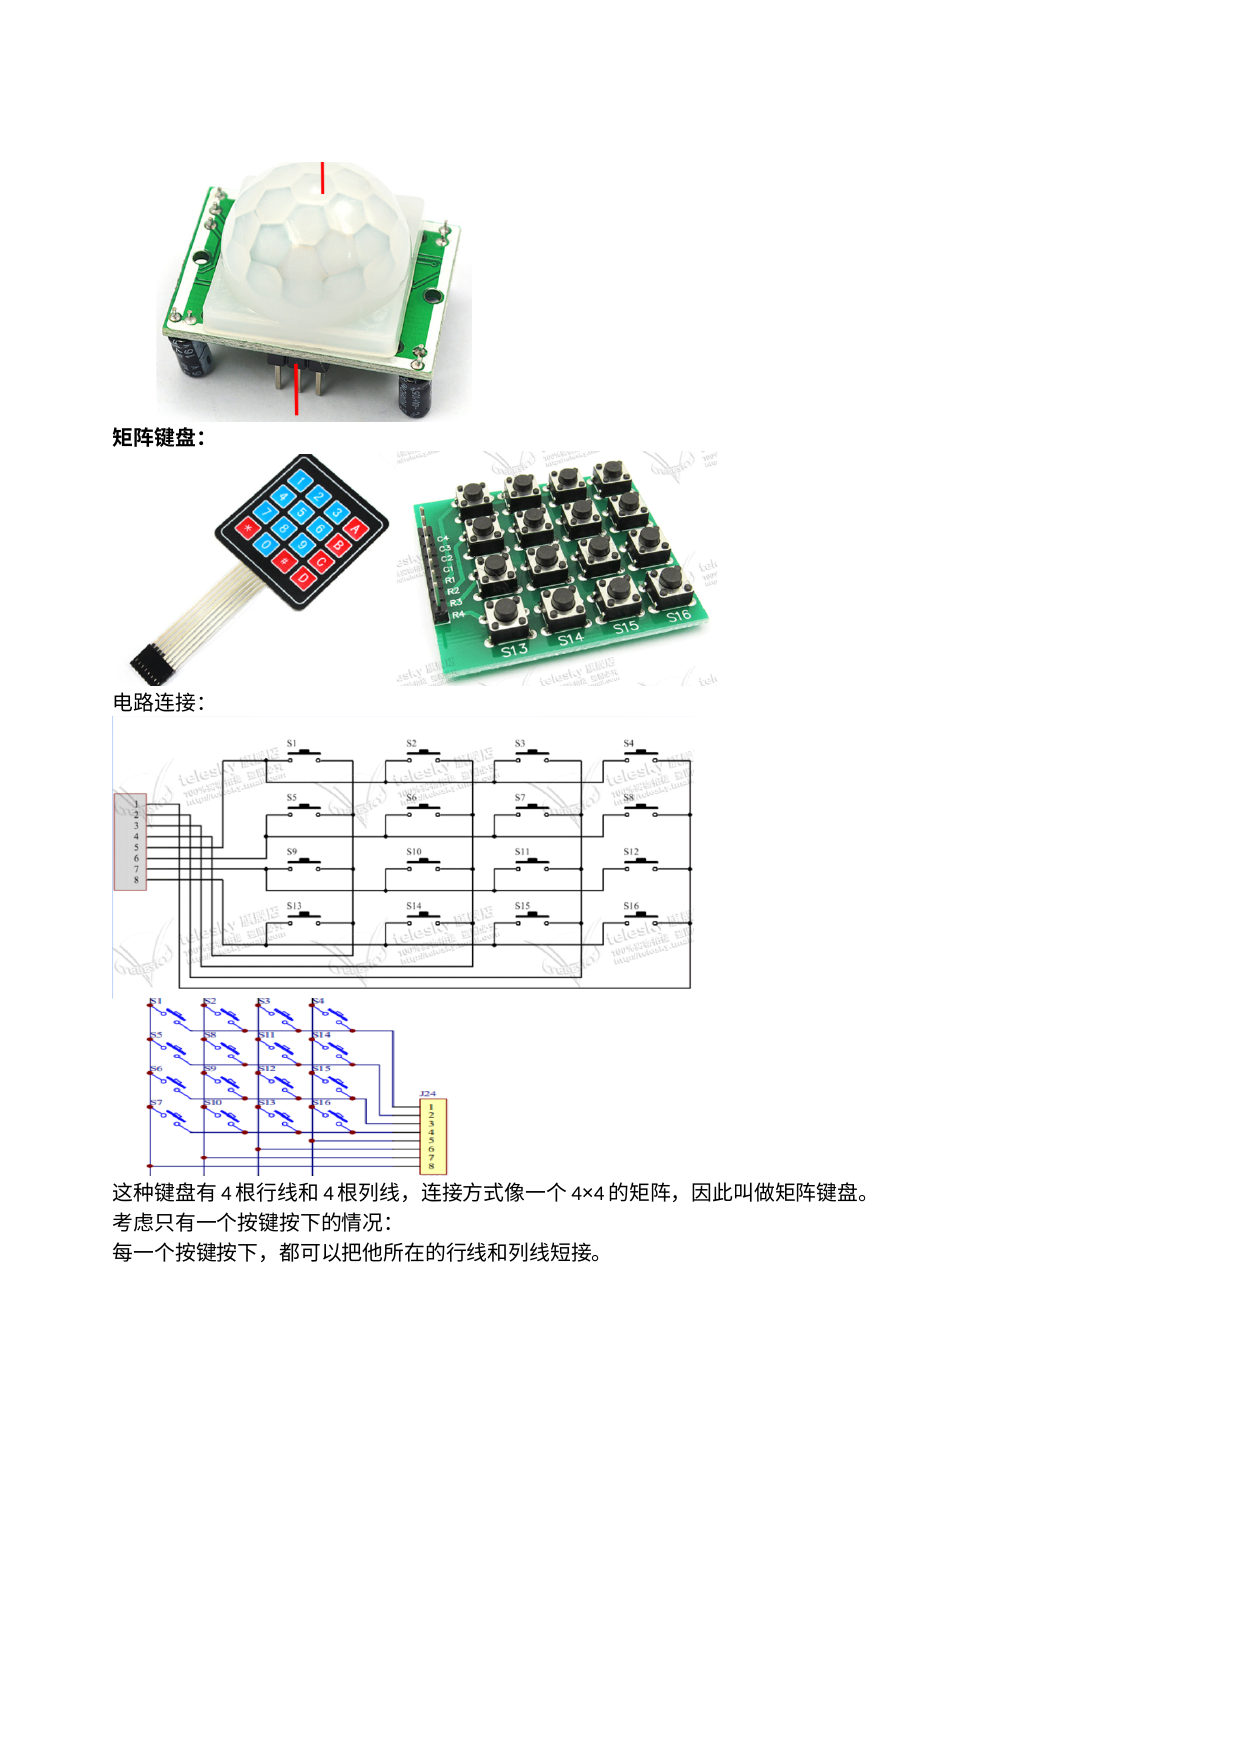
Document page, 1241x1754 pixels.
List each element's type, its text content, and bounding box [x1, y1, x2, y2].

picture [156, 162, 472, 422]
text 每一个按键按下，都可以把他所在的行线和列线短接。 [112, 1236, 1128, 1267]
text 矩阵键盘： [112, 421, 1128, 452]
picture [112, 716, 694, 1176]
text 电路连接： [112, 686, 1128, 716]
text 这种键盘有4根行线和4根列线，连接方式像一个4×4的矩阵，因此叫做矩阵键盘。 [112, 1176, 1128, 1206]
text 考虑只有一个按键按下的情况： [112, 1206, 1128, 1236]
picture [112, 451, 718, 686]
